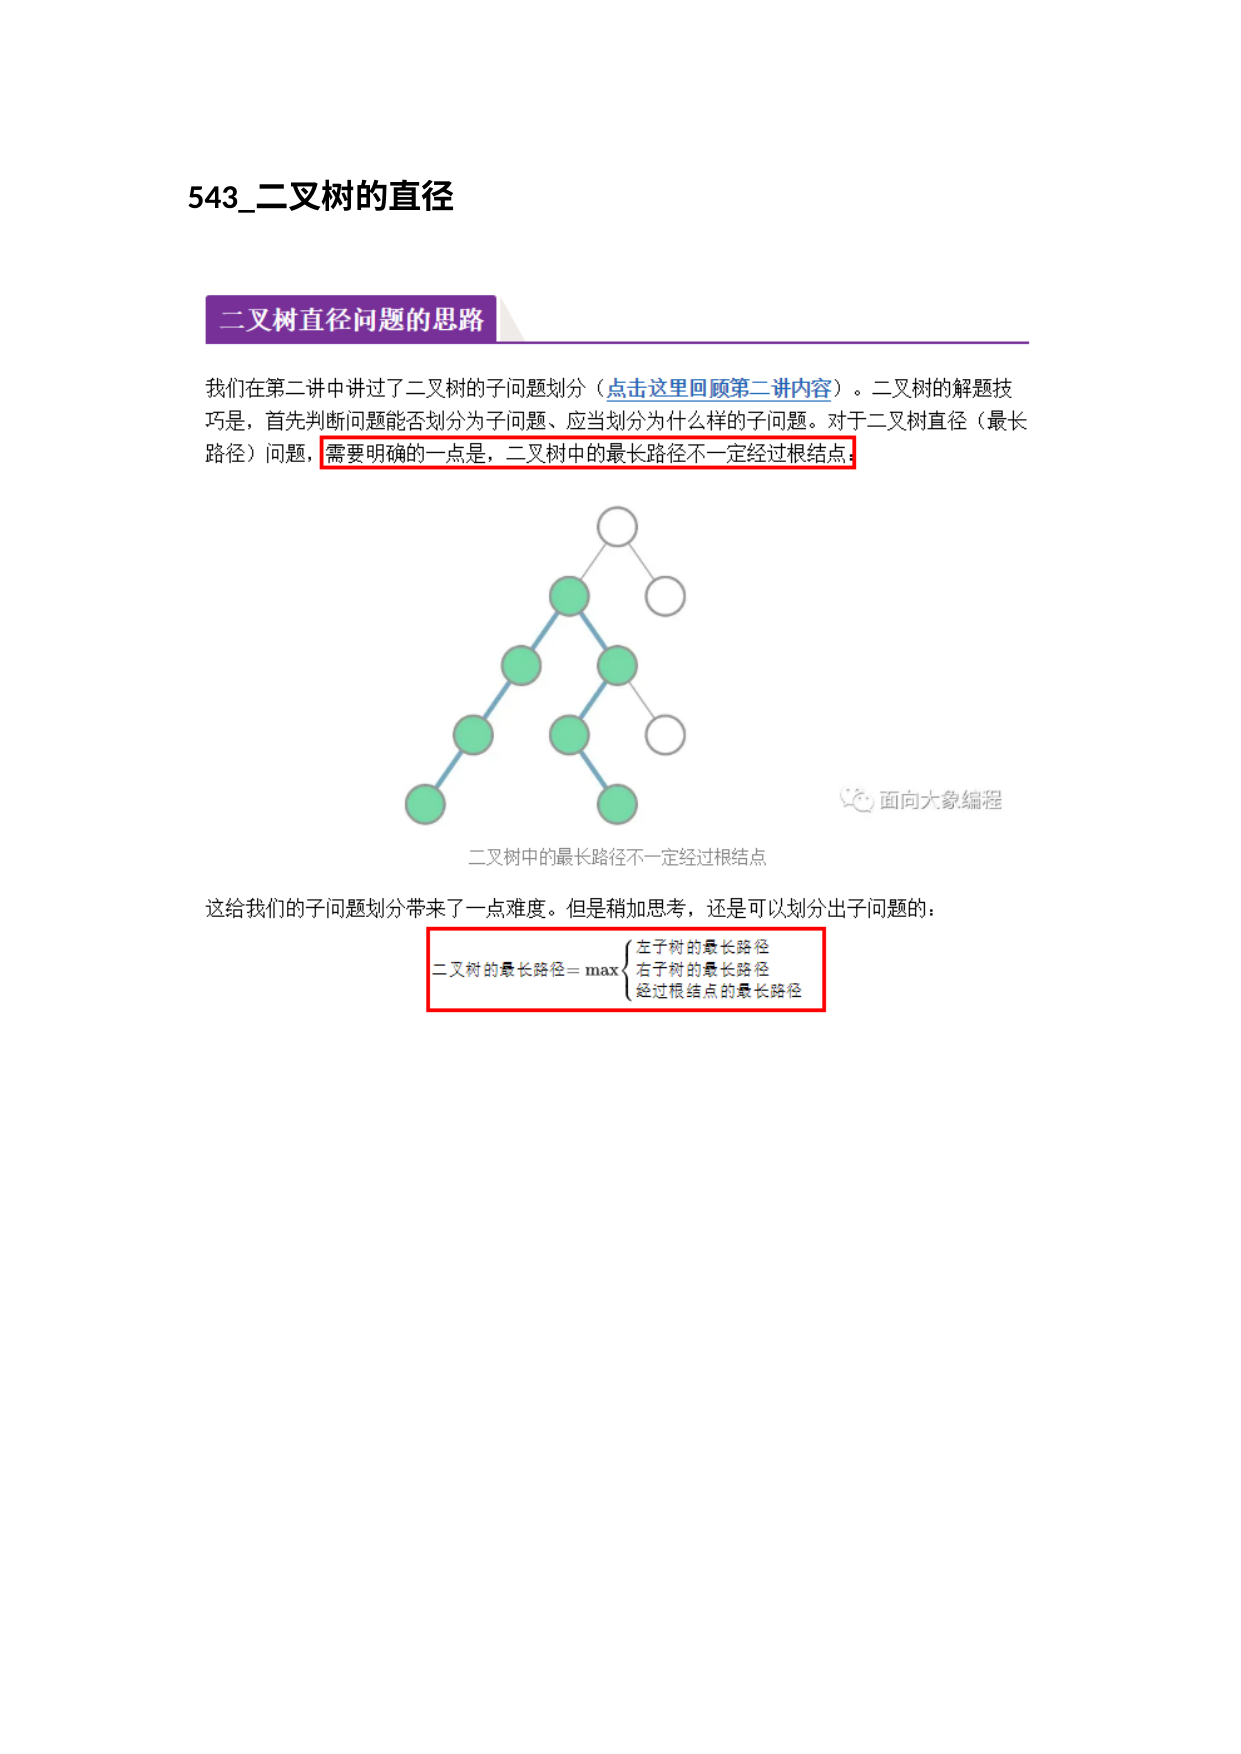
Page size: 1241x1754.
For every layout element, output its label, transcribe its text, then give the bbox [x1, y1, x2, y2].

picture [187, 289, 1053, 1021]
subtitle 543_二叉树的直径 [187, 162, 1053, 227]
